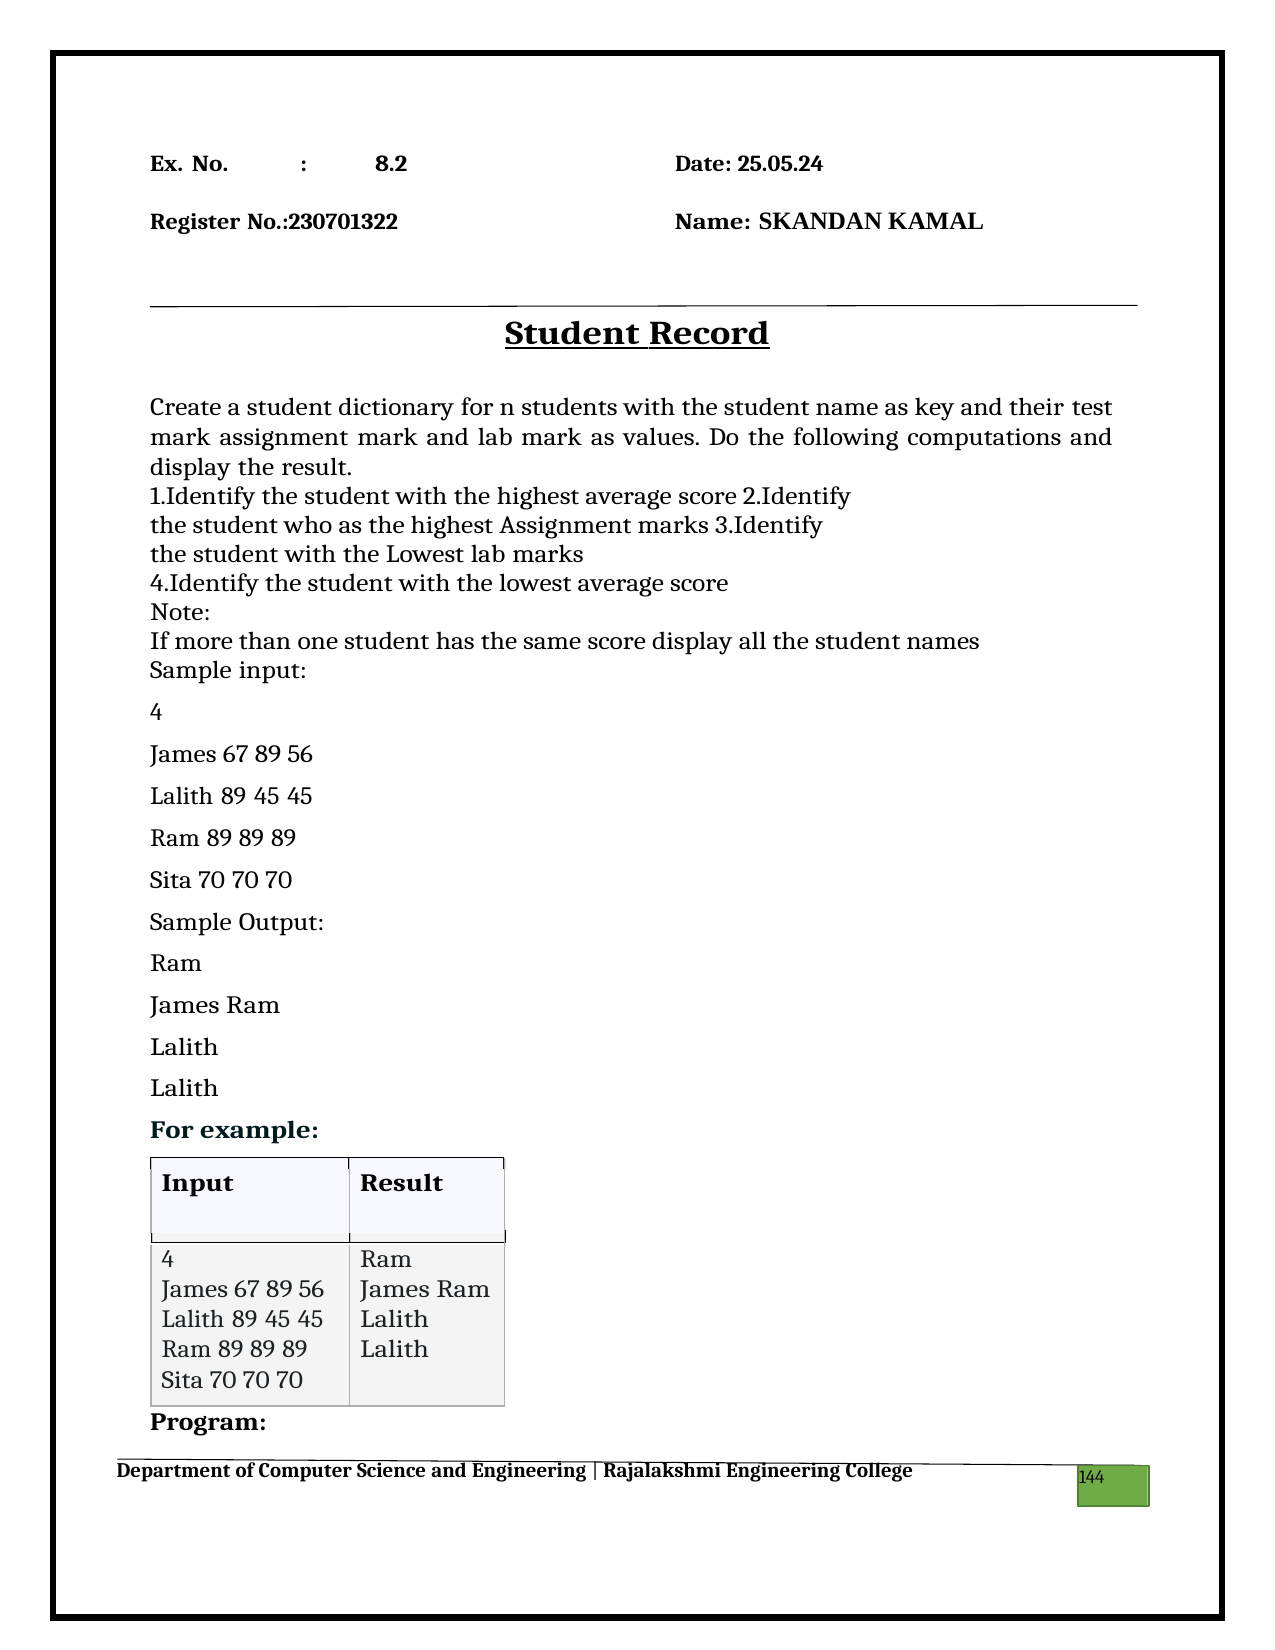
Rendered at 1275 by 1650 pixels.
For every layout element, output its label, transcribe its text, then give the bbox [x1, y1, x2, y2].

text James Ram Lalith Lalith [150, 991, 287, 1103]
text Create a student dictionary for n students with the student name as key and their test mark assignment mark and lab mark as values. Do the following computations and display the result. [150, 393, 1113, 481]
text Lalith 89 45 45 [150, 782, 1206, 811]
subtitle Student Record [172, 314, 1103, 353]
text Program: [150, 1407, 1206, 1436]
picture [151, 1158, 348, 1169]
text 1.Identify the student with the highest average score 2.Identify the student who as the highest Assignment marks 3.Identify the student with the Lowest lab marks [150, 482, 851, 569]
text Ex. No. : 8.2 Date: 25.05.24 [150, 151, 1206, 177]
text Register No.:230701322 Name: SKANDAN KAMAL [150, 206, 1206, 235]
picture [349, 1158, 503, 1169]
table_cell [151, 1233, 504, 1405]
text James 67 89 56 [150, 740, 1206, 769]
text If more than one student has the same score display all the student names Sample input: [150, 627, 1011, 685]
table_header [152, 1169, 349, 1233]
subtitle For example: [150, 1116, 1206, 1145]
text Ram 89 89 89 [150, 824, 1206, 853]
text Sita 70 70 70 Sample Output: Ram [150, 866, 338, 978]
text 4.Identify the student with the lowest average score Note: [150, 569, 751, 627]
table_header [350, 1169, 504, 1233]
text 4 [150, 698, 1206, 727]
